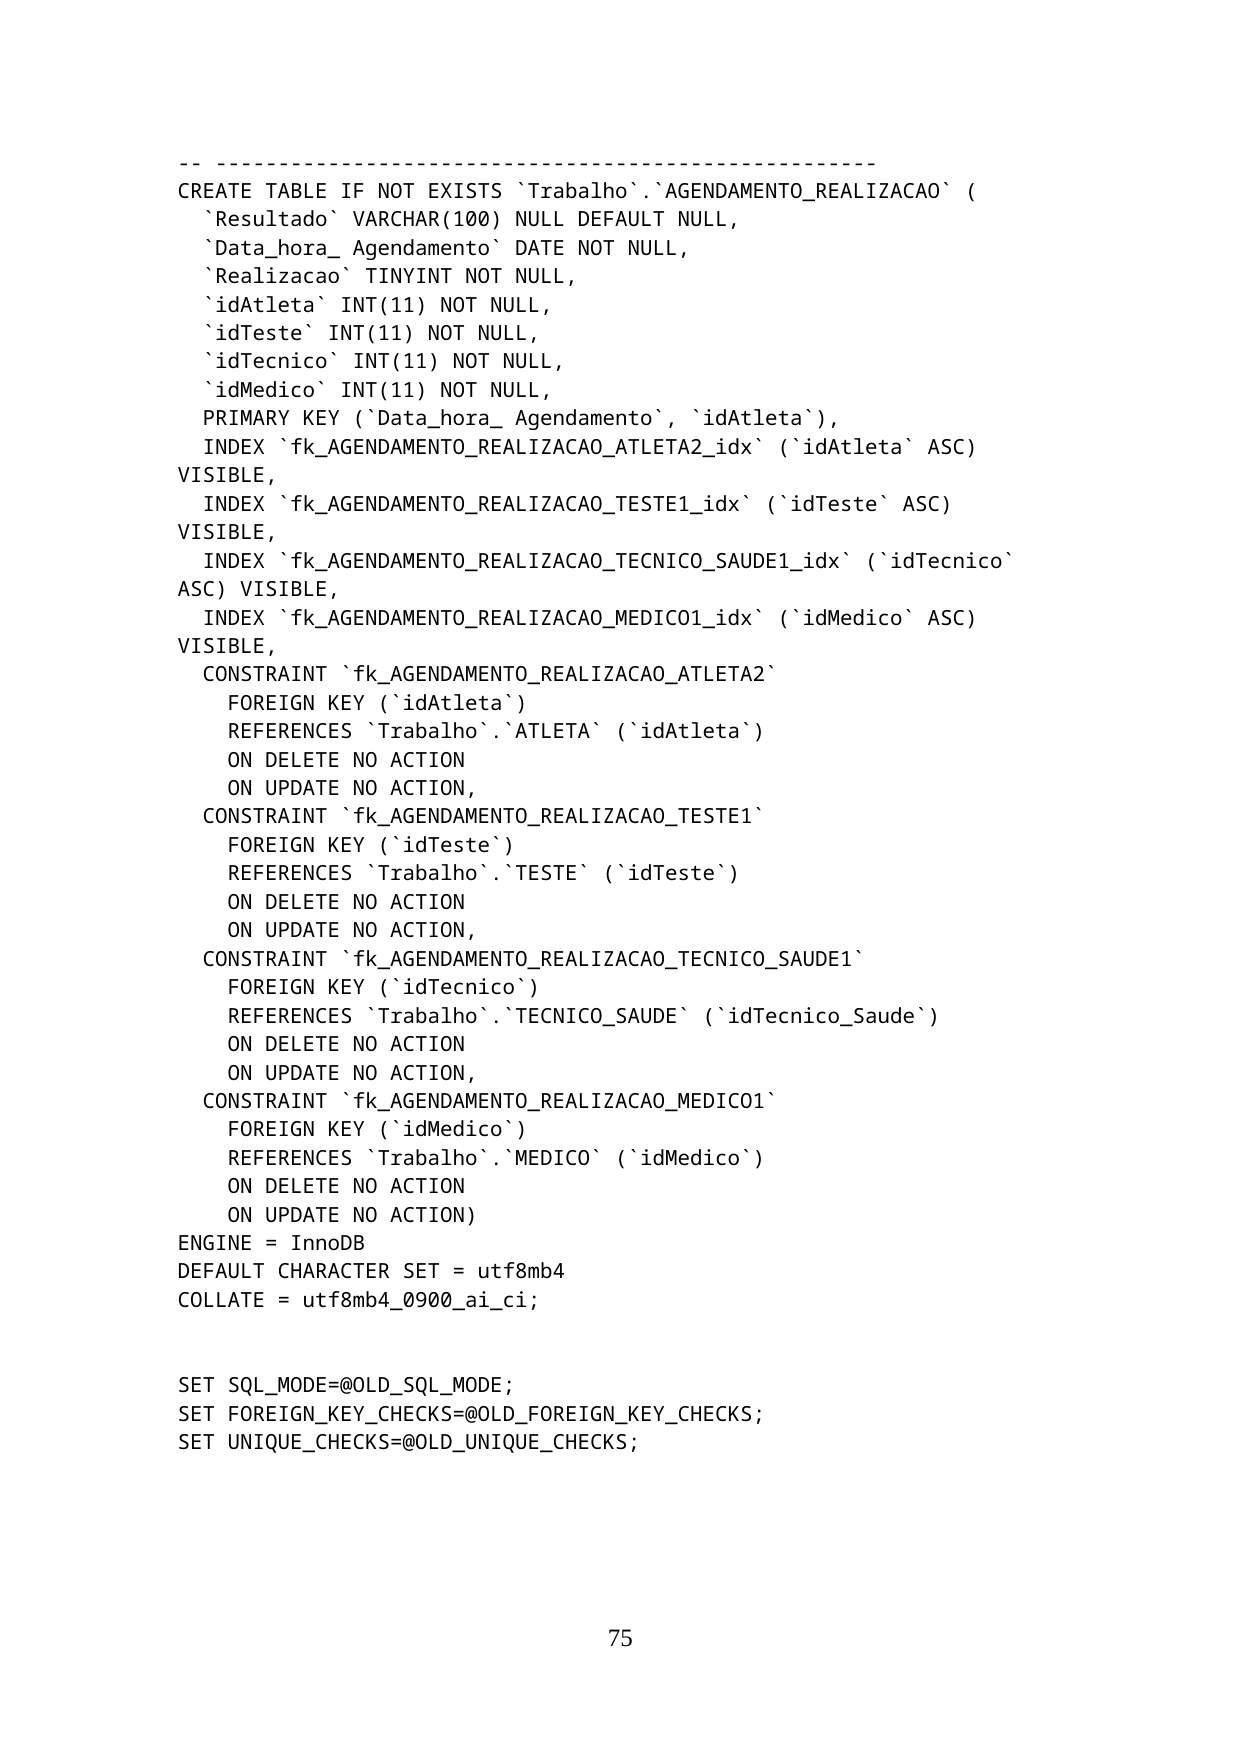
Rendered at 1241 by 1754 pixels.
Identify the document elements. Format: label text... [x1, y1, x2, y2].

text `idTecnico` INT(11) NOT NULL, [177, 347, 1063, 375]
text ON UPDATE NO ACTION, [177, 773, 1063, 802]
text ON UPDATE NO ACTION, [177, 1058, 1063, 1086]
text FOREIGN KEY (`idTeste`) [177, 830, 1063, 858]
text CONSTRAINT `fk_AGENDAMENTO_REALIZACAO_TESTE1` [177, 802, 1063, 830]
text CREATE TABLE IF NOT EXISTS `Trabalho`.`AGENDAMENTO_REALIZACAO` ( [177, 176, 1063, 204]
text ENGINE = InnoDB [177, 1228, 1063, 1257]
text FOREIGN KEY (`idMedico`) [177, 1114, 1063, 1143]
text COLLATE = utf8mb4_0900_ai_ci; [177, 1285, 1063, 1313]
text SET UNIQUE_CHECKS=@OLD_UNIQUE_CHECKS; [177, 1427, 1063, 1456]
text CONSTRAINT `fk_AGENDAMENTO_REALIZACAO_ATLETA2` [177, 659, 1063, 688]
text `idAtleta` INT(11) NOT NULL, [177, 290, 1063, 318]
text SET SQL_MODE=@OLD_SQL_MODE; [177, 1370, 1063, 1399]
text PRIMARY KEY (`Data_hora_ Agendamento`, `idAtleta`), [177, 403, 1063, 432]
text ON UPDATE NO ACTION, [177, 915, 1063, 944]
text ON UPDATE NO ACTION) [177, 1200, 1063, 1228]
text INDEX `fk_AGENDAMENTO_REALIZACAO_TESTE1_idx` (`idTeste` ASC) VISIBLE, [177, 489, 1063, 546]
text REFERENCES `Trabalho`.`TESTE` (`idTeste`) [177, 858, 1063, 887]
text ON DELETE NO ACTION [177, 1171, 1063, 1200]
text INDEX `fk_AGENDAMENTO_REALIZACAO_TECNICO_SAUDE1_idx` (`idTecnico` ASC) VISIBLE, [177, 546, 1063, 603]
text REFERENCES `Trabalho`.`MEDICO` (`idMedico`) [177, 1143, 1063, 1171]
text ON DELETE NO ACTION [177, 1029, 1063, 1058]
text ON DELETE NO ACTION [177, 745, 1063, 773]
text FOREIGN KEY (`idAtleta`) [177, 688, 1063, 716]
text INDEX `fk_AGENDAMENTO_REALIZACAO_MEDICO1_idx` (`idMedico` ASC) VISIBLE, [177, 603, 1063, 659]
text `idMedico` INT(11) NOT NULL, [177, 375, 1063, 403]
text DEFAULT CHARACTER SET = utf8mb4 [177, 1257, 1063, 1285]
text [177, 148, 1063, 176]
text INDEX `fk_AGENDAMENTO_REALIZACAO_ATLETA2_idx` (`idAtleta` ASC) VISIBLE, [177, 432, 1063, 489]
text FOREIGN KEY (`idTecnico`) [177, 972, 1063, 1001]
text REFERENCES `Trabalho`.`TECNICO_SAUDE` (`idTecnico_Saude`) [177, 1001, 1063, 1029]
text SET FOREIGN_KEY_CHECKS=@OLD_FOREIGN_KEY_CHECKS; [177, 1399, 1063, 1427]
text CONSTRAINT `fk_AGENDAMENTO_REALIZACAO_TECNICO_SAUDE1` [177, 944, 1063, 972]
text `Resultado` VARCHAR(100) NULL DEFAULT NULL, [177, 204, 1063, 233]
text `Realizacao` TINYINT NOT NULL, [177, 261, 1063, 290]
text ON DELETE NO ACTION [177, 887, 1063, 915]
text `Data_hora_ Agendamento` DATE NOT NULL, [177, 233, 1063, 261]
text REFERENCES `Trabalho`.`ATLETA` (`idAtleta`) [177, 716, 1063, 745]
text CONSTRAINT `fk_AGENDAMENTO_REALIZACAO_MEDICO1` [177, 1086, 1063, 1114]
text `idTeste` INT(11) NOT NULL, [177, 318, 1063, 347]
